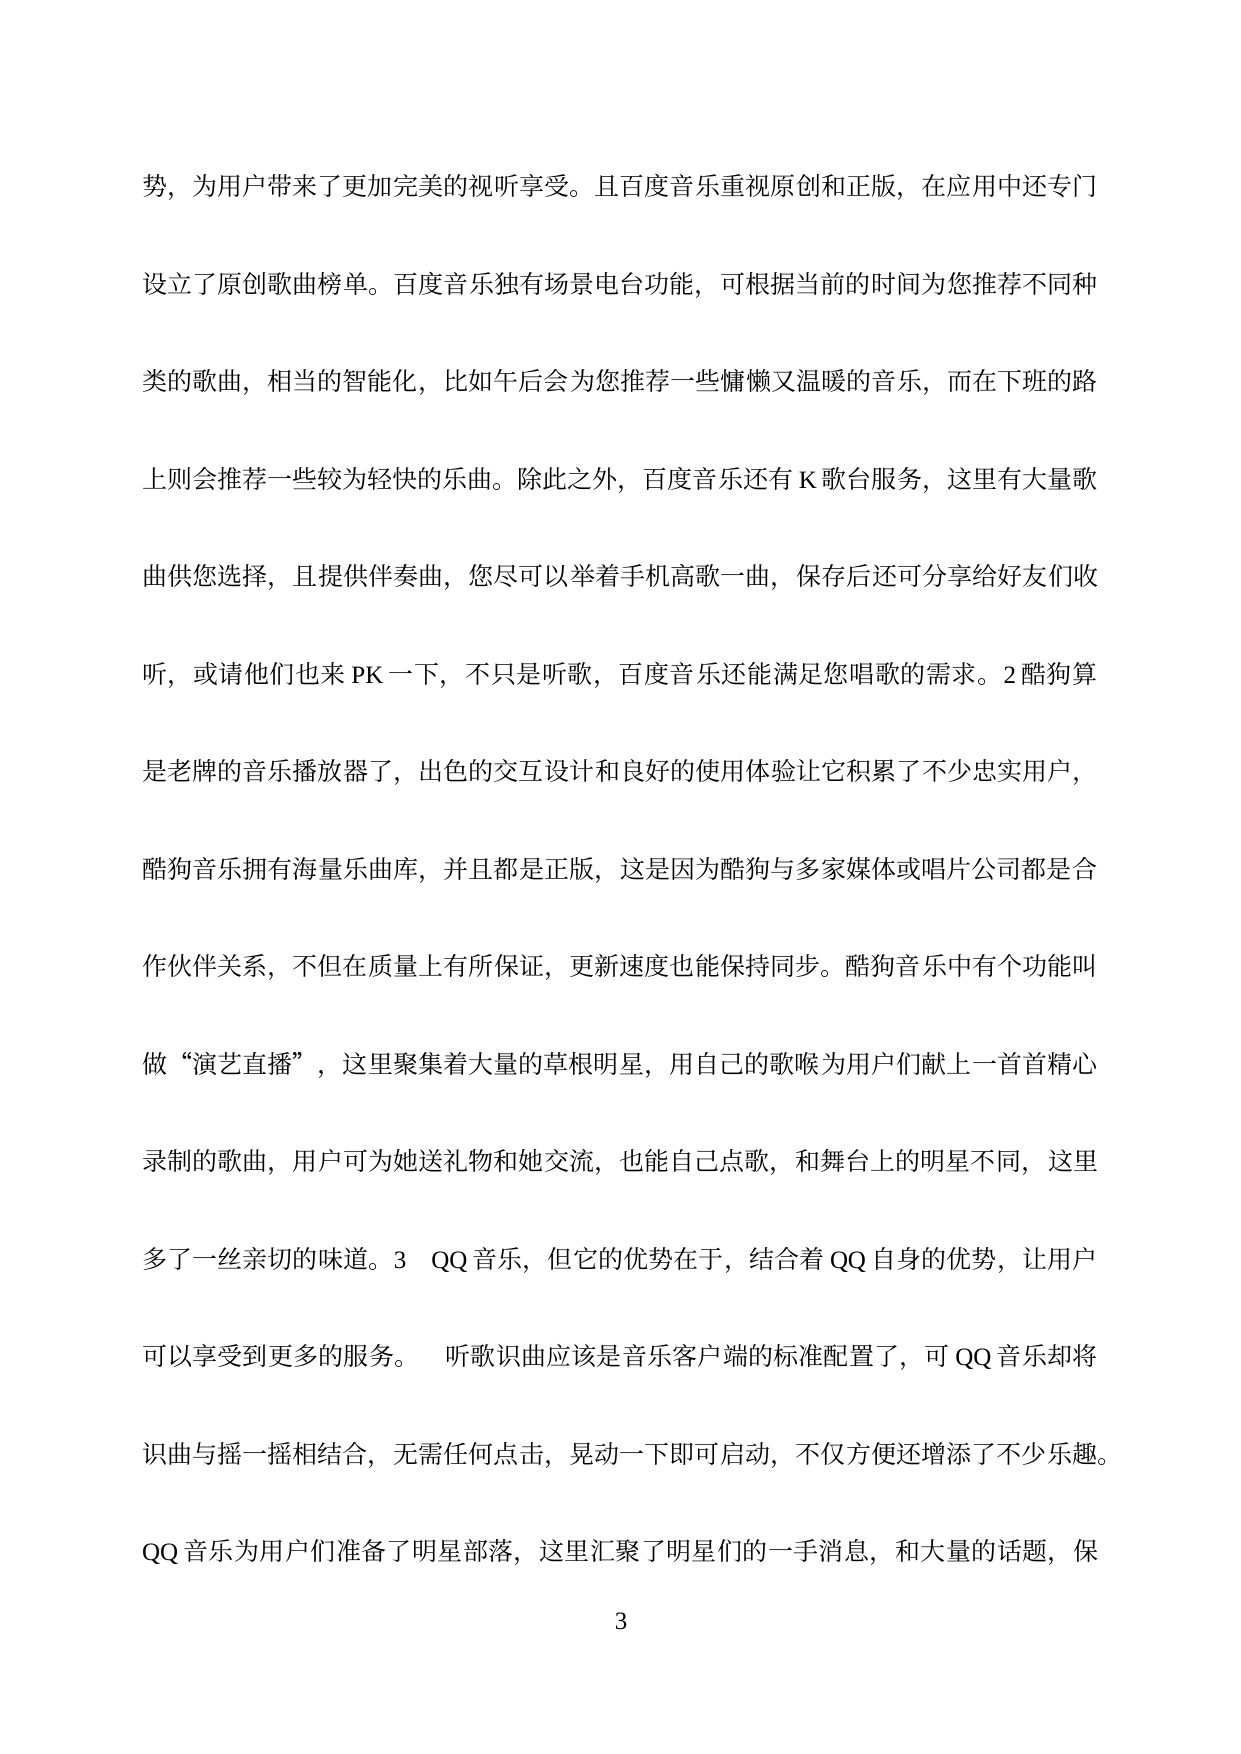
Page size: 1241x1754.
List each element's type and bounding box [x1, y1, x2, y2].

text [142, 152, 1098, 1582]
